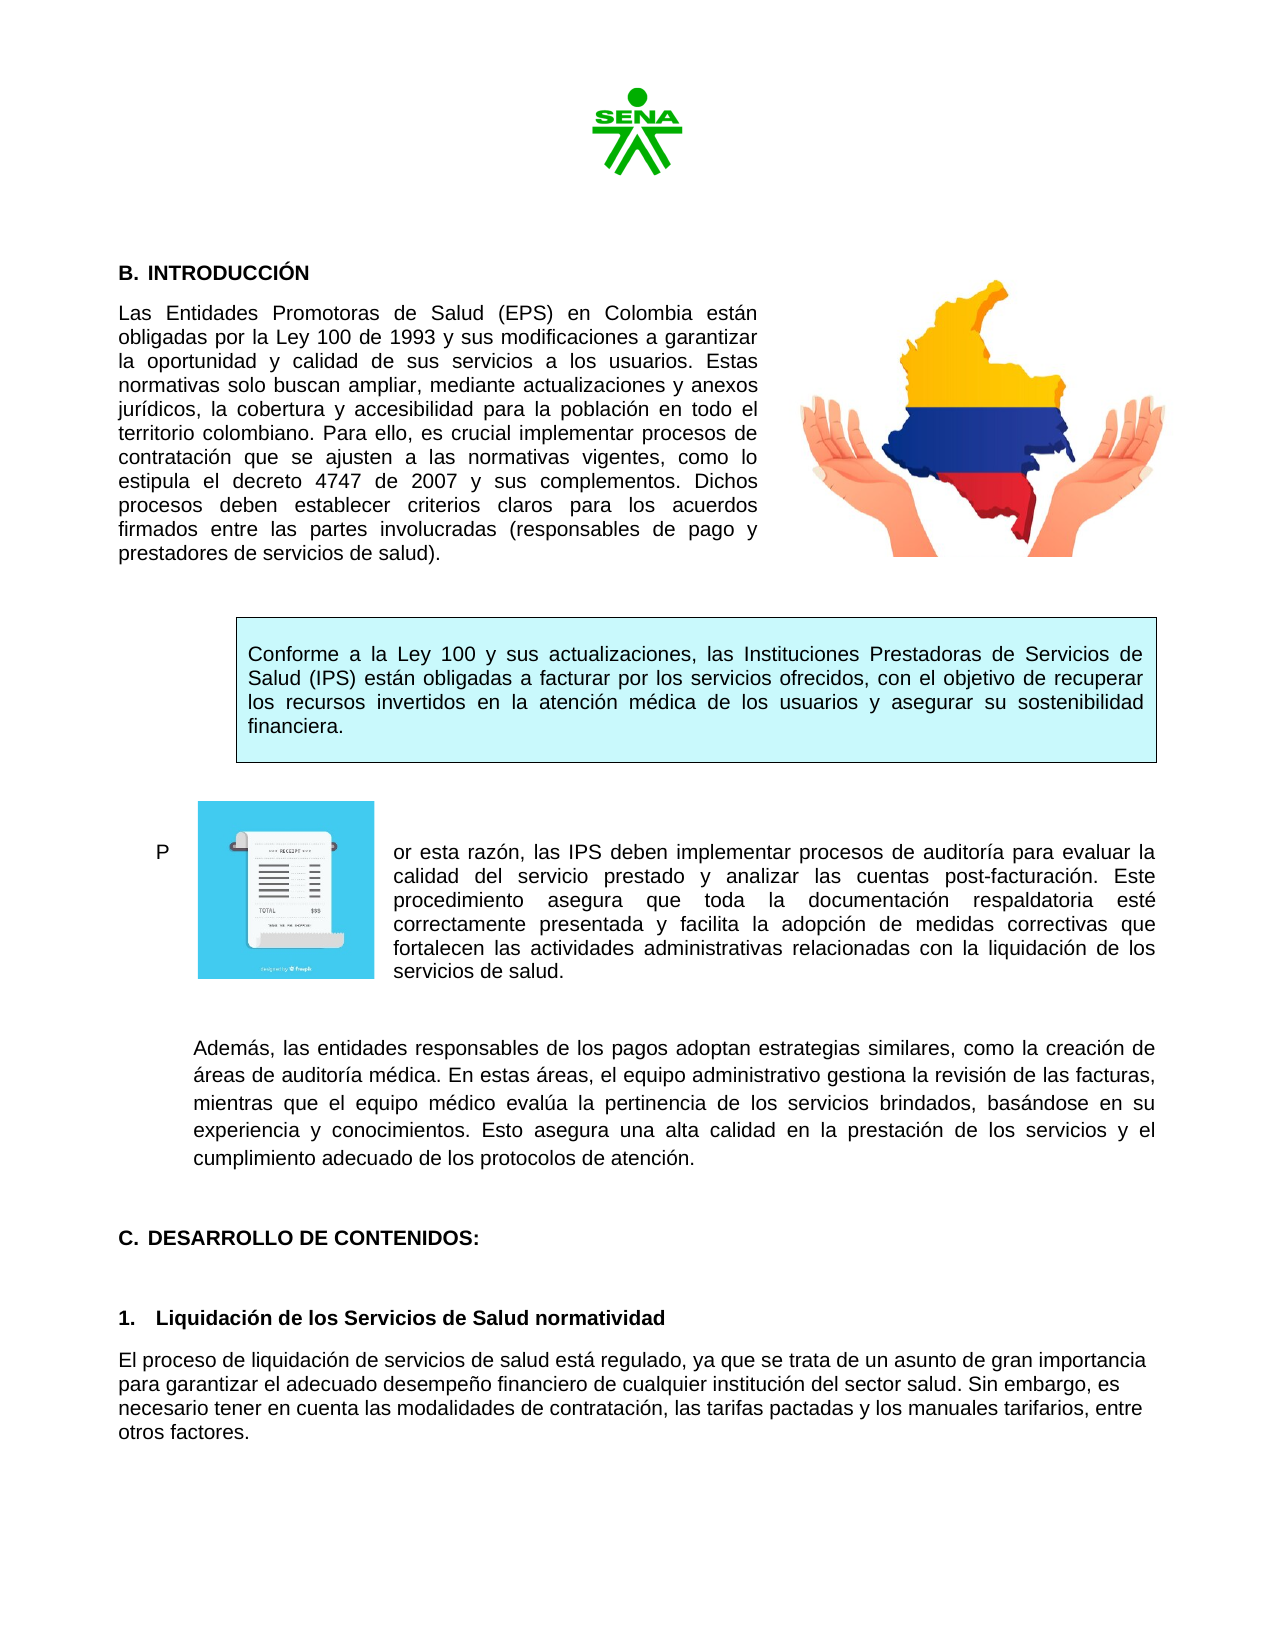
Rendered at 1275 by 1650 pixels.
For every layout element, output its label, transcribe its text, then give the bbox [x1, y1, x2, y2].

text Las Entidades Promotoras de Salud (EPS) en Colombia están obligadas por la Ley 100 de 1993 y sus modificaciones a garantizar la oportunidad y calidad de sus servicios a los usuarios. Estas normativas solo buscan ampliar, mediante actualizaciones y anexos jurídicos, la cobertura y accesibilidad para la población en todo el territorio colombiano. Para ello, es crucial implementar procesos de contratación que se ajusten a las normativas vigentes, como lo estipula el decreto 4747 de 2007 y sus complementos. Dichos procesos deben establecer criterios claros para los acuerdos firmados entre las partes involucradas (responsables de pago y prestadores de servicios de salud). [118, 301, 1157, 565]
list INTRODUCCIÓN [118, 261, 777, 285]
text Además, las entidades responsables de los pagos adoptan estrategias similares, como la creación de áreas de auditoría médica. En estas áreas, el equipo administrativo gestiona la revisión de las facturas, mientras que el equipo médico evalúa la pertinencia de los servicios brindados, basándose en su experiencia y conocimientos. Esto asegura una alta calidad en la prestación de los servicios y el cumplimiento adecuado de los protocolos de atención. [193, 1036, 1157, 1170]
text Por esta razón, las IPS deben implementar procesos de auditoría para evaluar la calidad del servicio prestado y analizar las cuentas post-facturación. Este procedimiento asegura que toda la documentación respaldatoria esté correctamente presentada y facilita la adopción de medidas correctivas que fortalecen las actividades administrativas relacionadas con la liquidación de los servicios de salud. [156, 816, 1157, 983]
picture [777, 250, 1198, 557]
picture [592, 87, 683, 176]
list DESARROLLO DE CONTENIDOS: [118, 1226, 1157, 1250]
table_header Conforme a la Ley 100 y sus actualizaciones, las Instituciones Prestadoras de Servicios de Salud (IPS) están obligadas a facturar por los servicios ofrecidos, con el objetivo de recuperar los recursos invertidos en la atención médica de los usuarios y asegurar su sostenibilidad financiera. [237, 618, 1156, 762]
list Liquidación de los Servicios de Salud normatividad [118, 1306, 1157, 1330]
text El proceso de liquidación de servicios de salud está regulado, ya que se trata de un asunto de gran importancia para garantizar el adecuado desempeño financiero de cualquier institución del sector salud. Sin embargo, es necesario tener en cuenta las modalidades de contratación, las tarifas pactadas y los manuales tarifarios, entre otros factores. [118, 1348, 1157, 1444]
picture [197, 801, 375, 979]
